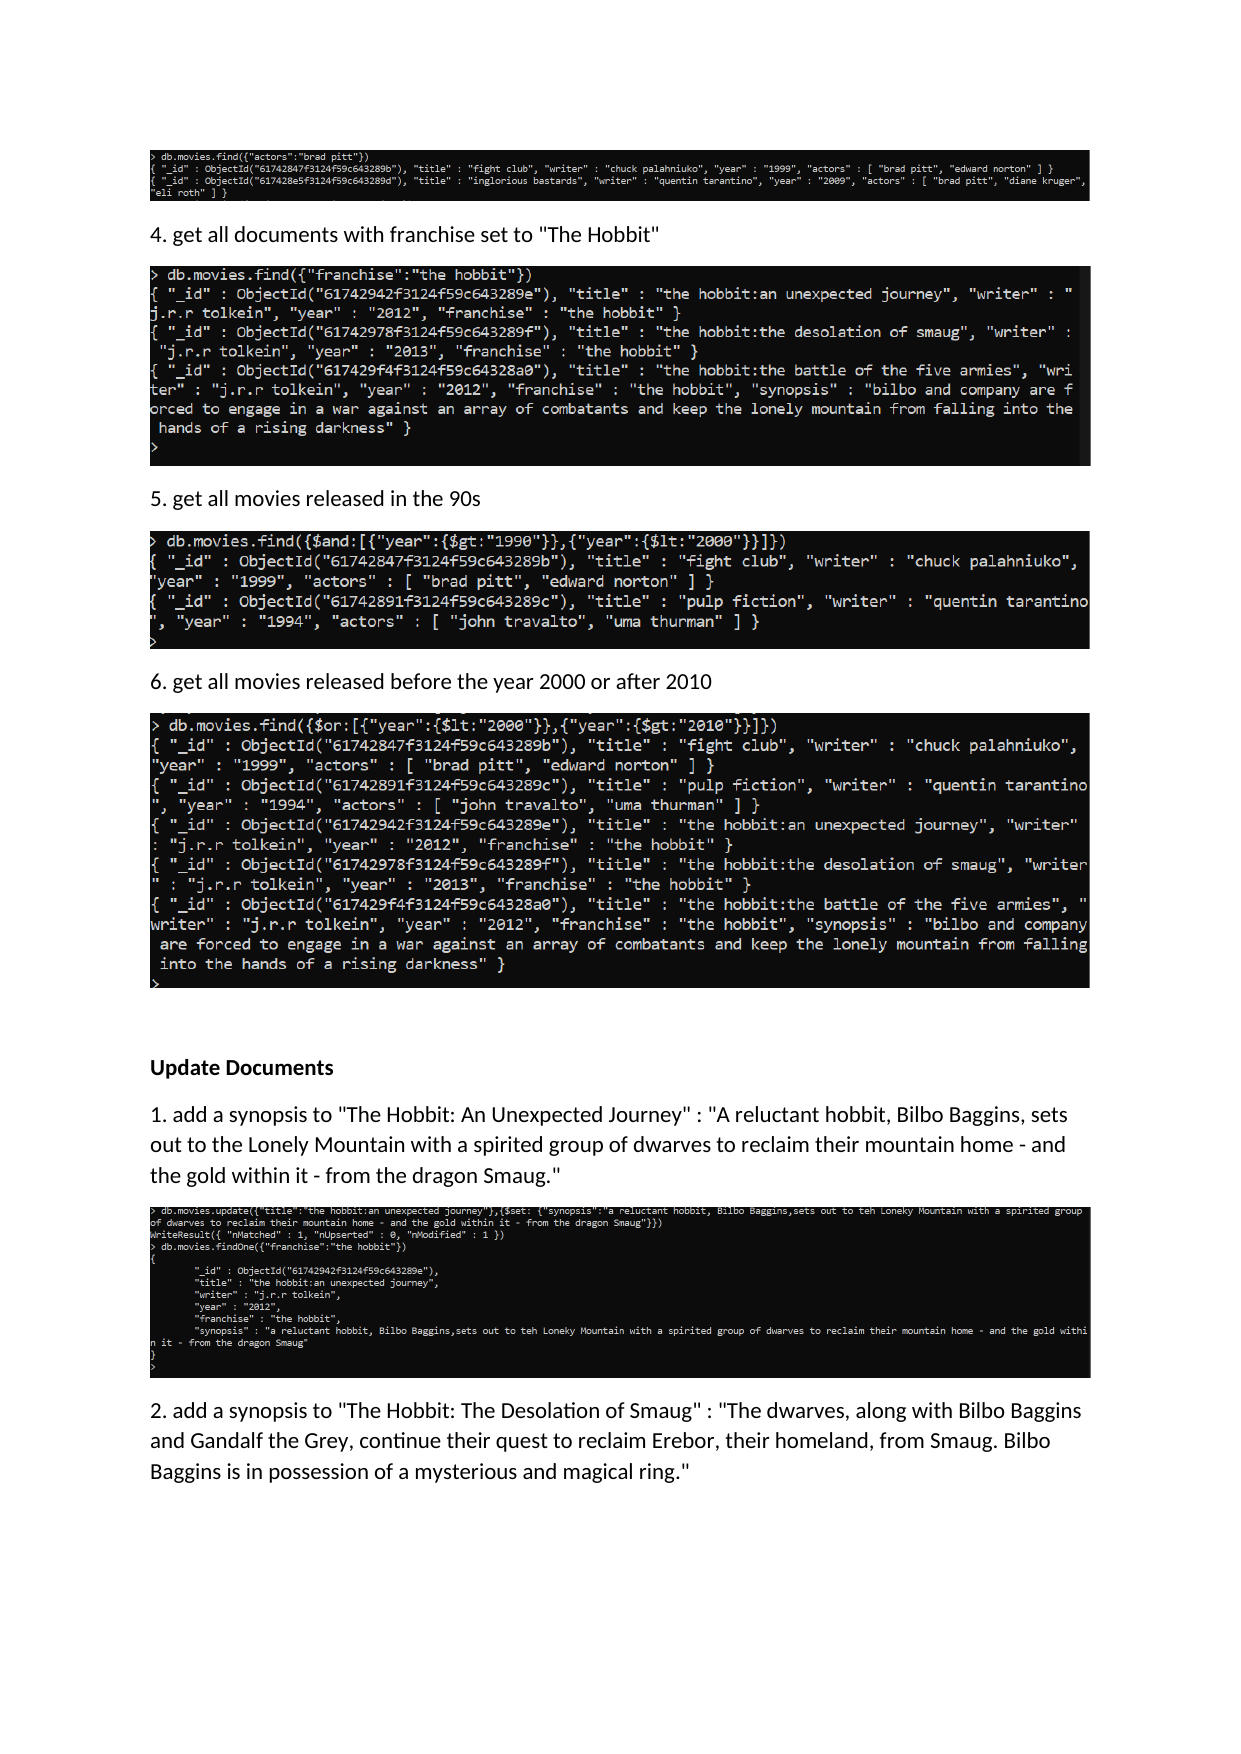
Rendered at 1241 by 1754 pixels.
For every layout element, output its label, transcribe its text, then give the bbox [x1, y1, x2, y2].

picture [150, 150, 1090, 201]
text 6. get all movies released before the year 2000 or after 2010 [150, 667, 1090, 695]
text Update Documents [150, 1053, 1090, 1082]
picture [150, 531, 1090, 649]
picture [150, 266, 1091, 466]
text 5. get all movies released in the 90s [150, 484, 1090, 513]
text 1. add a synopsis to "The Hobbit: An Unexpected Journey" : "A reluctant hobbit, Bilbo Baggins, sets out to the Lonely Mountain with a spirited group of dwarves to reclaim their mountain home - and the gold within it - from the dragon Smaug." [150, 1100, 1090, 1189]
text 2. add a synopsis to "The Hobbit: The Desolation of Smaug" : "The dwarves, along with Bilbo Baggins and Gandalf the Grey, continue their quest to reclaim Erebor, their homeland, from Smaug. Bilbo Baggins is in possession of a mysterious and magical ring." [150, 1396, 1090, 1485]
picture [150, 1207, 1091, 1378]
text 4. get all documents with franchise set to "The Hobbit" [150, 220, 1090, 248]
picture [150, 713, 1090, 988]
